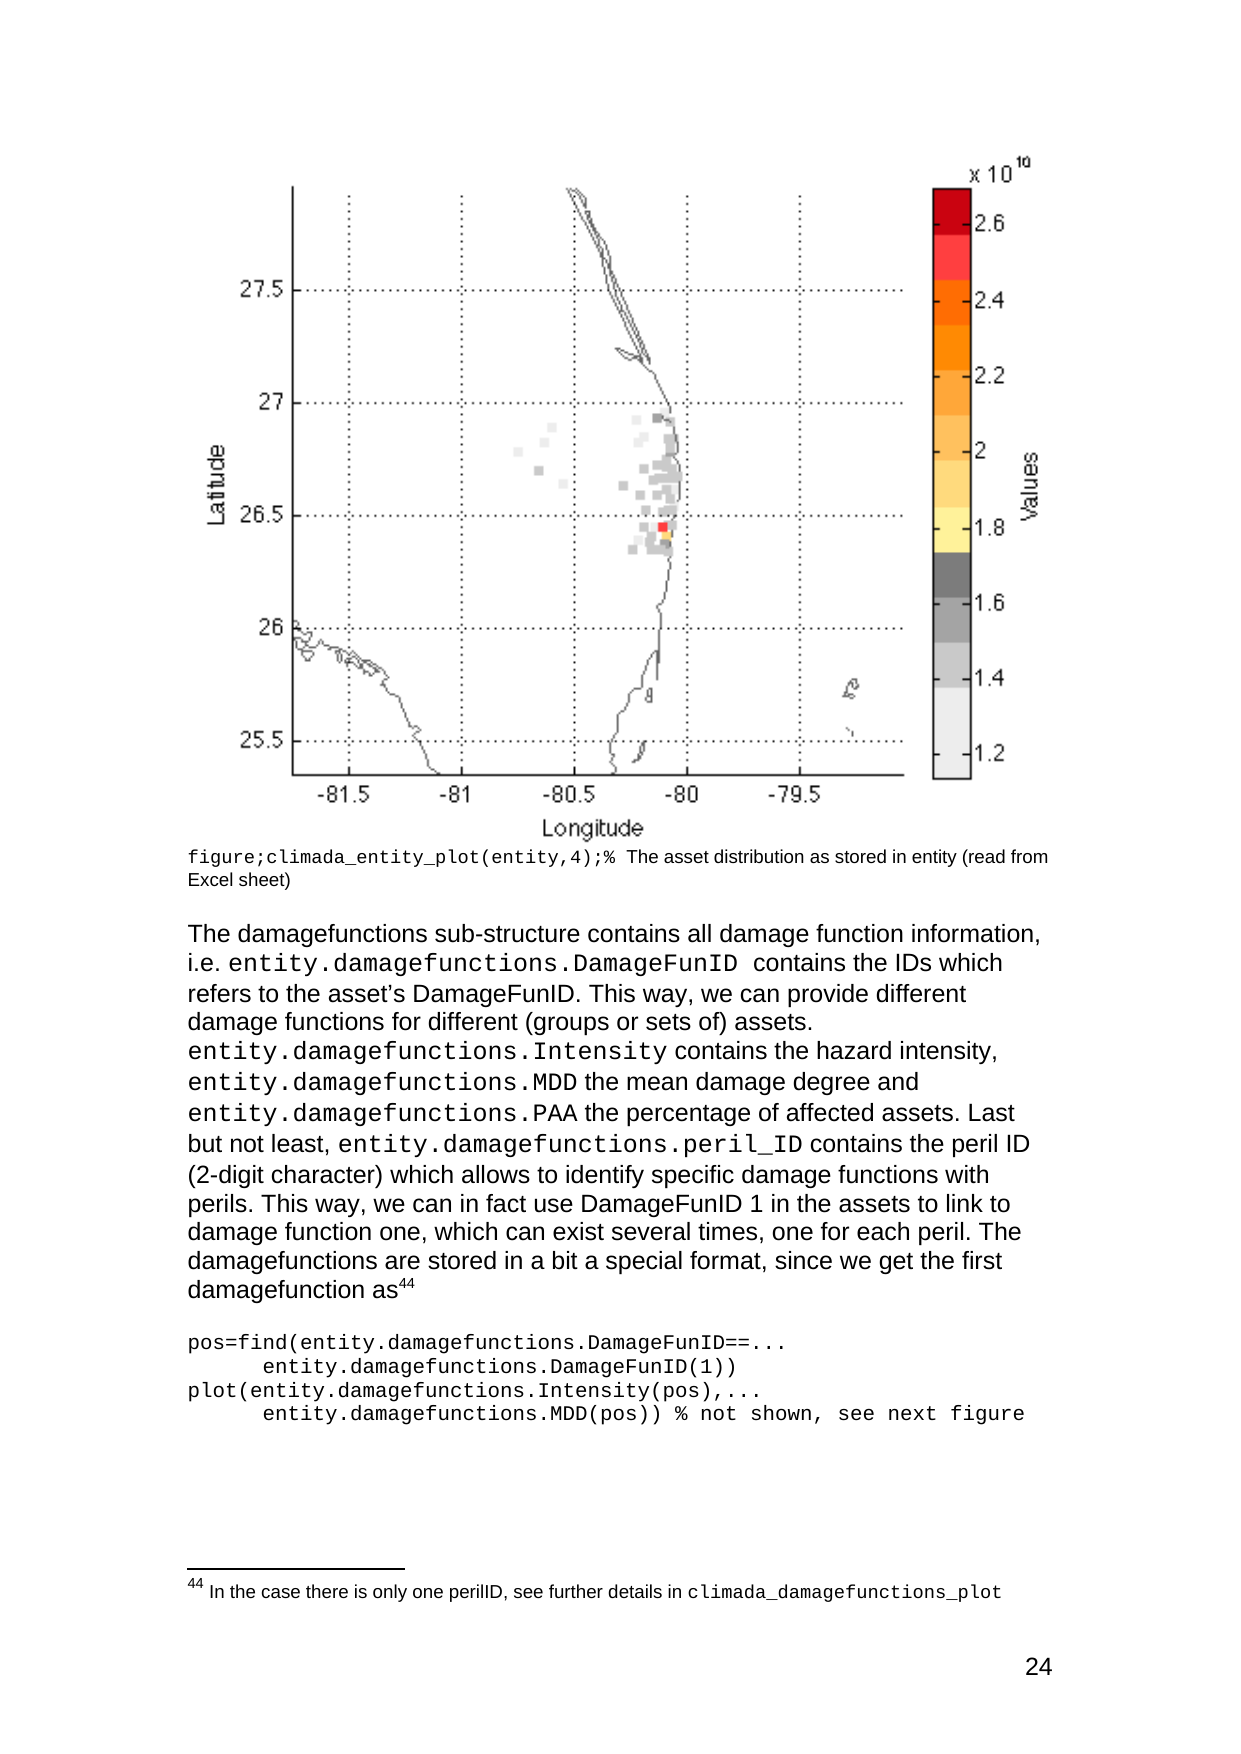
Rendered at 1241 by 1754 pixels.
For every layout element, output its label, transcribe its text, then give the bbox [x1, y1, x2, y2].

text The damagefunctions sub-structure contains all damage function information, i.e. entity.damagefunctions.DamageFunID contains the IDs which refers to the asset’s DamageFunID. This way, we can provide different damage functions for different (groups or sets of) assets. entity.damagefunctions.Intensity contains the hazard intensity, entity.damagefunctions.MDD the mean damage degree and entity.damagefunctions.PAA the percentage of affected assets. Last but not least, entity.damagefunctions.peril_ID contains the peril ID (2-digit character) which allows to identify specific damage functions with perils. This way, we can in fact use DamageFunID 1 in the assets to link to damage function one, which can exist several times, one for each peril. The damagefunctions are stored in a bit a special format, since we get the first damagefunction as [187, 919, 1053, 1304]
picture [187, 150, 1053, 846]
text figure;climada_entity_plot(entity,4);% The asset distribution as stored in entity (read from Excel sheet) [187, 846, 1053, 891]
text plot(entity.damagefunctions.Intensity(pos),... entity.damagefunctions.MDD(pos)) % not shown, see next figure [187, 1380, 1053, 1427]
text pos=find(entity.damagefunctions.DamageFunID==... entity.damagefunctions.DamageFunID(1)) [187, 1332, 1053, 1380]
